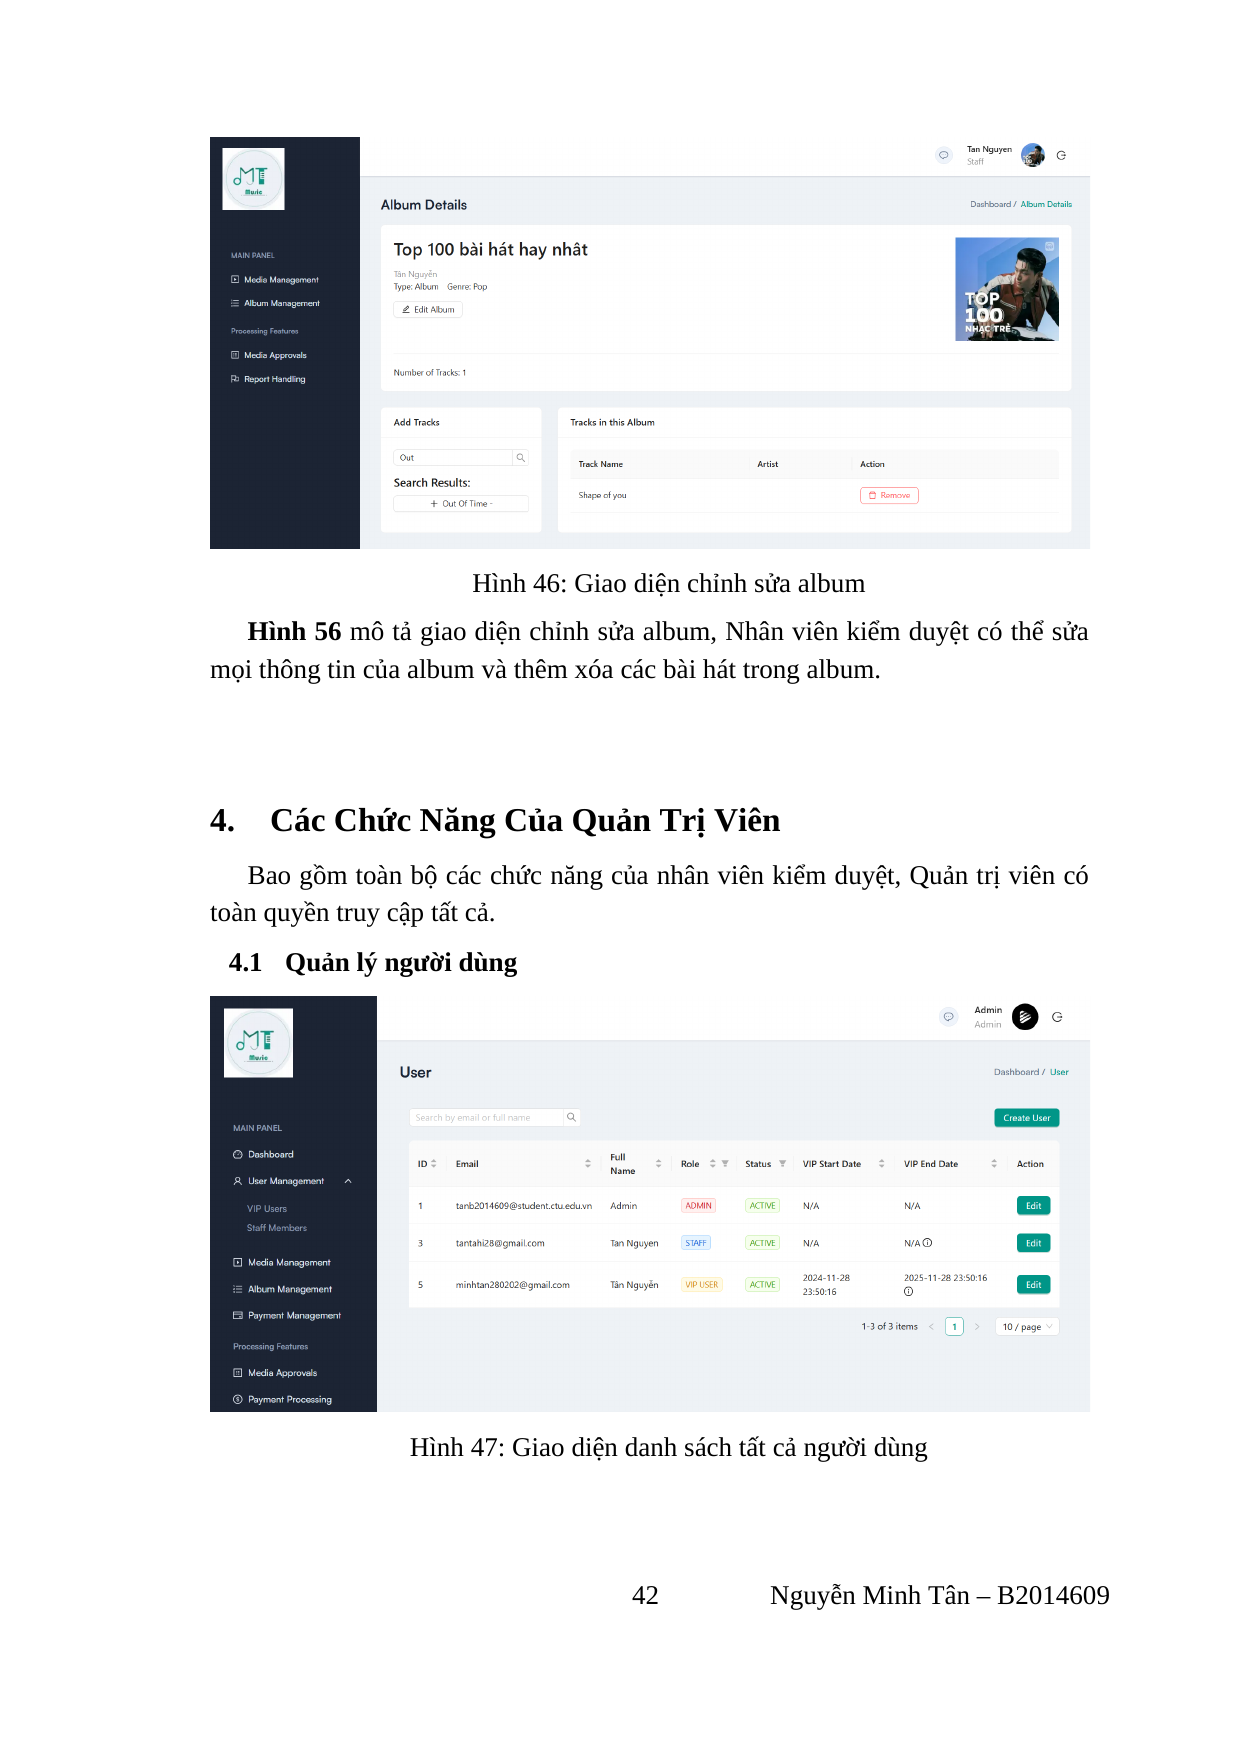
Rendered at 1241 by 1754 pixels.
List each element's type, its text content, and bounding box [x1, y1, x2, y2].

text Bao gồm toàn bộ các chức năng của nhân viên kiểm duyệt, Quản trị viên có toàn quyền truy cập tất cả. [210, 859, 1090, 927]
text Hình 56 mô tả giao diện chỉnh sửa album, Nhân viên kiểm duyệt có thể sửa mọi thông tin của album và thêm xóa các bài hát trong album. [210, 616, 1090, 684]
picture [210, 137, 1091, 549]
picture [210, 996, 1091, 1412]
subtitle Các Chức Năng Của Quản Trị Viên [210, 801, 1090, 839]
subtitle Quản lý người dùng [210, 946, 1090, 977]
